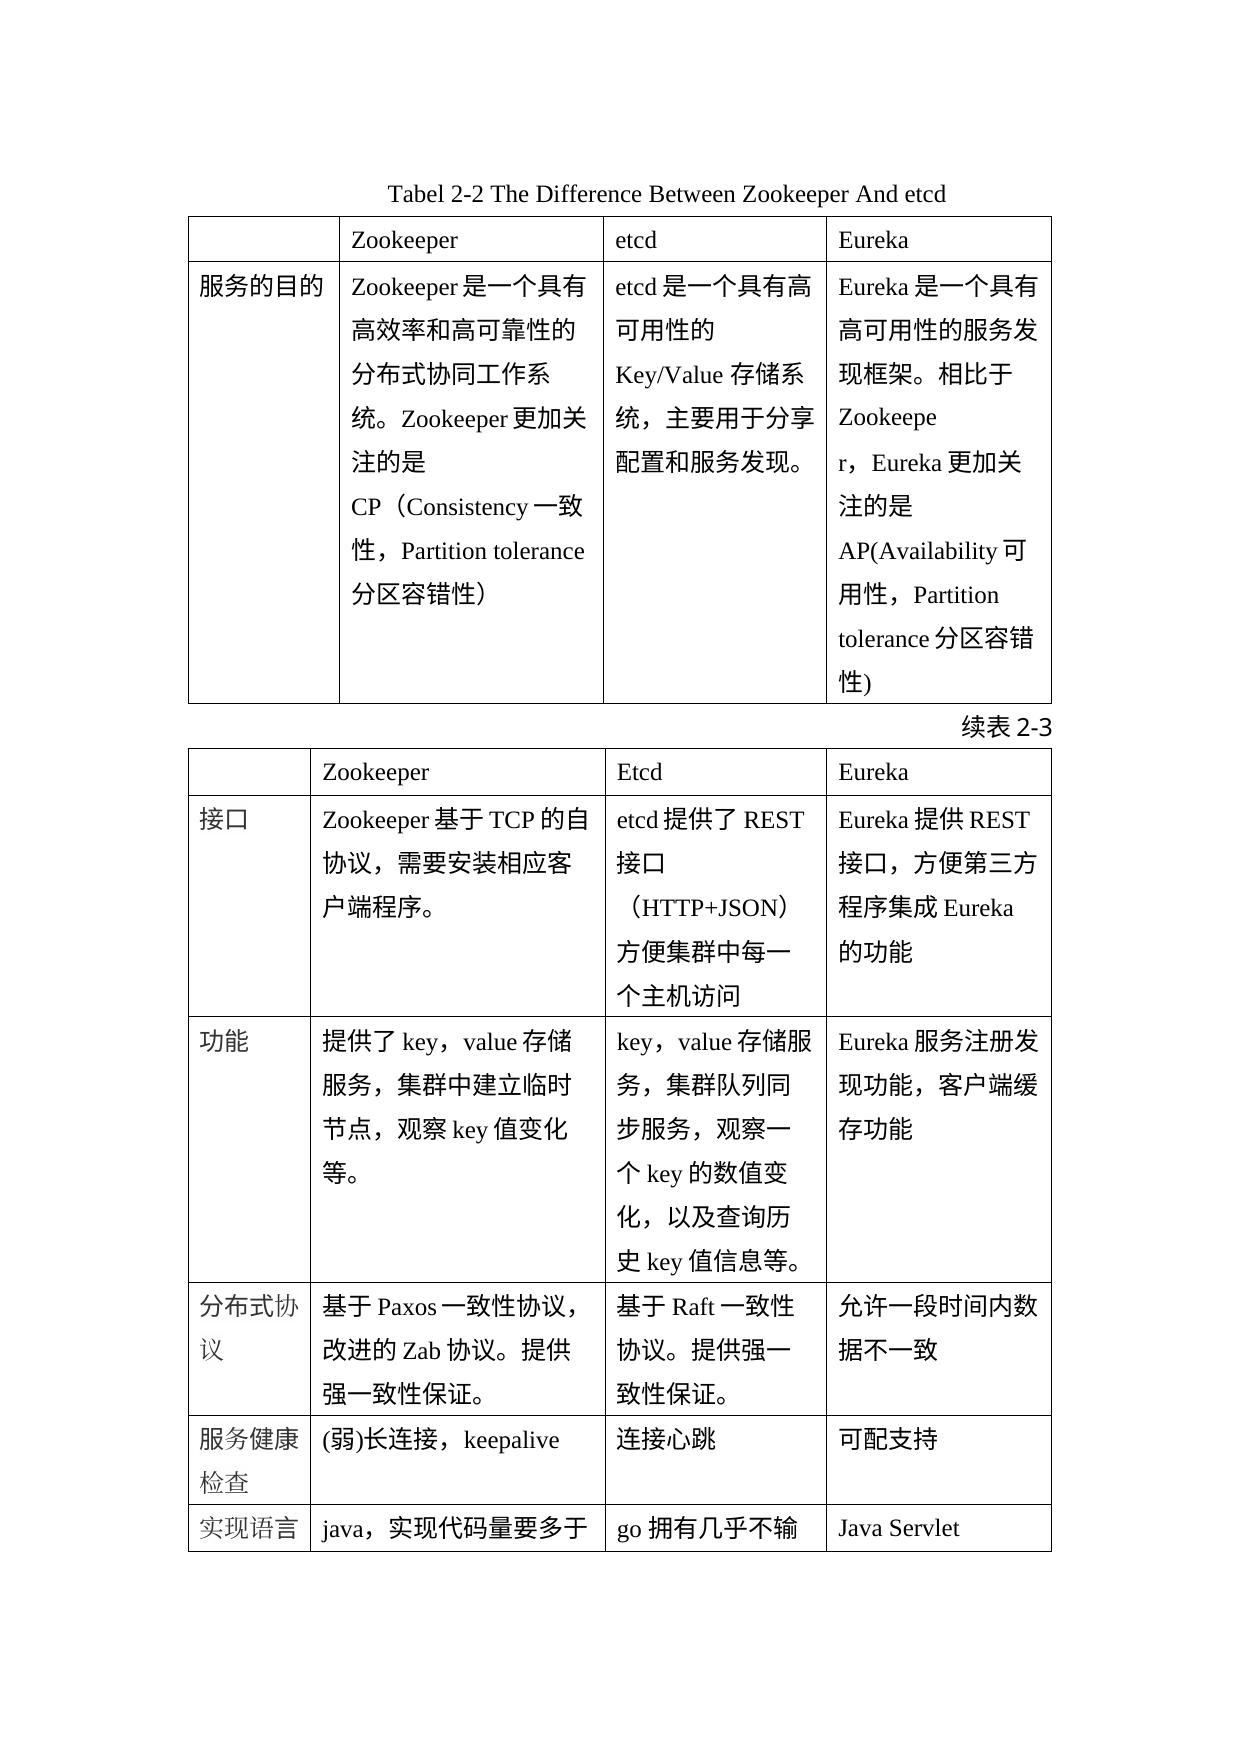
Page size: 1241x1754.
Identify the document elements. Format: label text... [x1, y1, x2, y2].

table_header [189, 217, 339, 261]
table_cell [606, 1505, 826, 1551]
table_cell 实现语言 [189, 1505, 310, 1551]
table_cell etcd是一个具有高可用性的 Key/Value 存储系统，主要用于分享配置和服务发现。 [604, 262, 826, 703]
table_header Eureka [827, 217, 1051, 261]
table_cell (弱)长连接，keepalive [311, 1416, 605, 1504]
table_cell 服务的目的 [189, 262, 339, 703]
table_cell Zookeeper基于TCP的自协议，需要安装相应客户端程序。 [311, 796, 605, 1016]
table_cell 允许一段时间内数据不一致 [827, 1283, 1051, 1415]
text 续表2-3 [187, 704, 1053, 748]
table_header Etcd [606, 749, 826, 795]
table_cell 基于Paxos一致性协议，改进的Zab协议。提供强一致性保证。 [311, 1283, 605, 1415]
table_cell 提供了key，value存储服务，集群中建立临时节点，观察key值变化等。 [311, 1017, 605, 1282]
table_cell 可配支持 [827, 1416, 1051, 1504]
table_cell Eureka服务注册发现功能，客户端缓存功能 [827, 1017, 1051, 1282]
table_cell key，value存储服务，集群队列同步服务，观察一个key的数值变化，以及查询历史key值信息等。 [606, 1017, 826, 1282]
table_cell 基于Raft一致性协议。提供强一致性保证。 [606, 1283, 826, 1415]
table_cell 分布式协议 [189, 1283, 310, 1415]
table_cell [311, 1505, 605, 1551]
text Tabel 2-2 The Difference Between Zookeeper And etcd [187, 172, 1050, 216]
table_header Zookeeper [311, 749, 605, 795]
table_header Eureka [827, 749, 1051, 795]
table_cell etcd提供了REST接口（HTTP+JSON）方便集群中每一个主机访问 [606, 796, 826, 1016]
table_cell Eureka提供REST接口，方便第三方程序集成Eureka的功能 [827, 796, 1051, 1016]
table_cell 接口 [189, 796, 310, 1016]
table_cell 功能 [189, 1017, 310, 1282]
table_cell 连接心跳 [606, 1416, 826, 1504]
table_cell Zookeeper是一个具有高效率和高可靠性的分布式协同工作系统。Zookeeper更加关注的是CP（Consistency一致性，Partition tolerance分区容错性） [340, 262, 603, 703]
table_header etcd [604, 217, 826, 261]
table_cell 服务健康检查 [189, 1416, 310, 1504]
table_cell Java Servlet [827, 1505, 1051, 1551]
table_header Zookeeper [340, 217, 603, 261]
table_header [189, 749, 310, 795]
table_cell Eureka是一个具有高可用性的服务发现框架。相比于Zookeeper，Eureka更加关注的是AP(Availability可用性，Partition tolerance分区容错性) [827, 262, 1051, 703]
